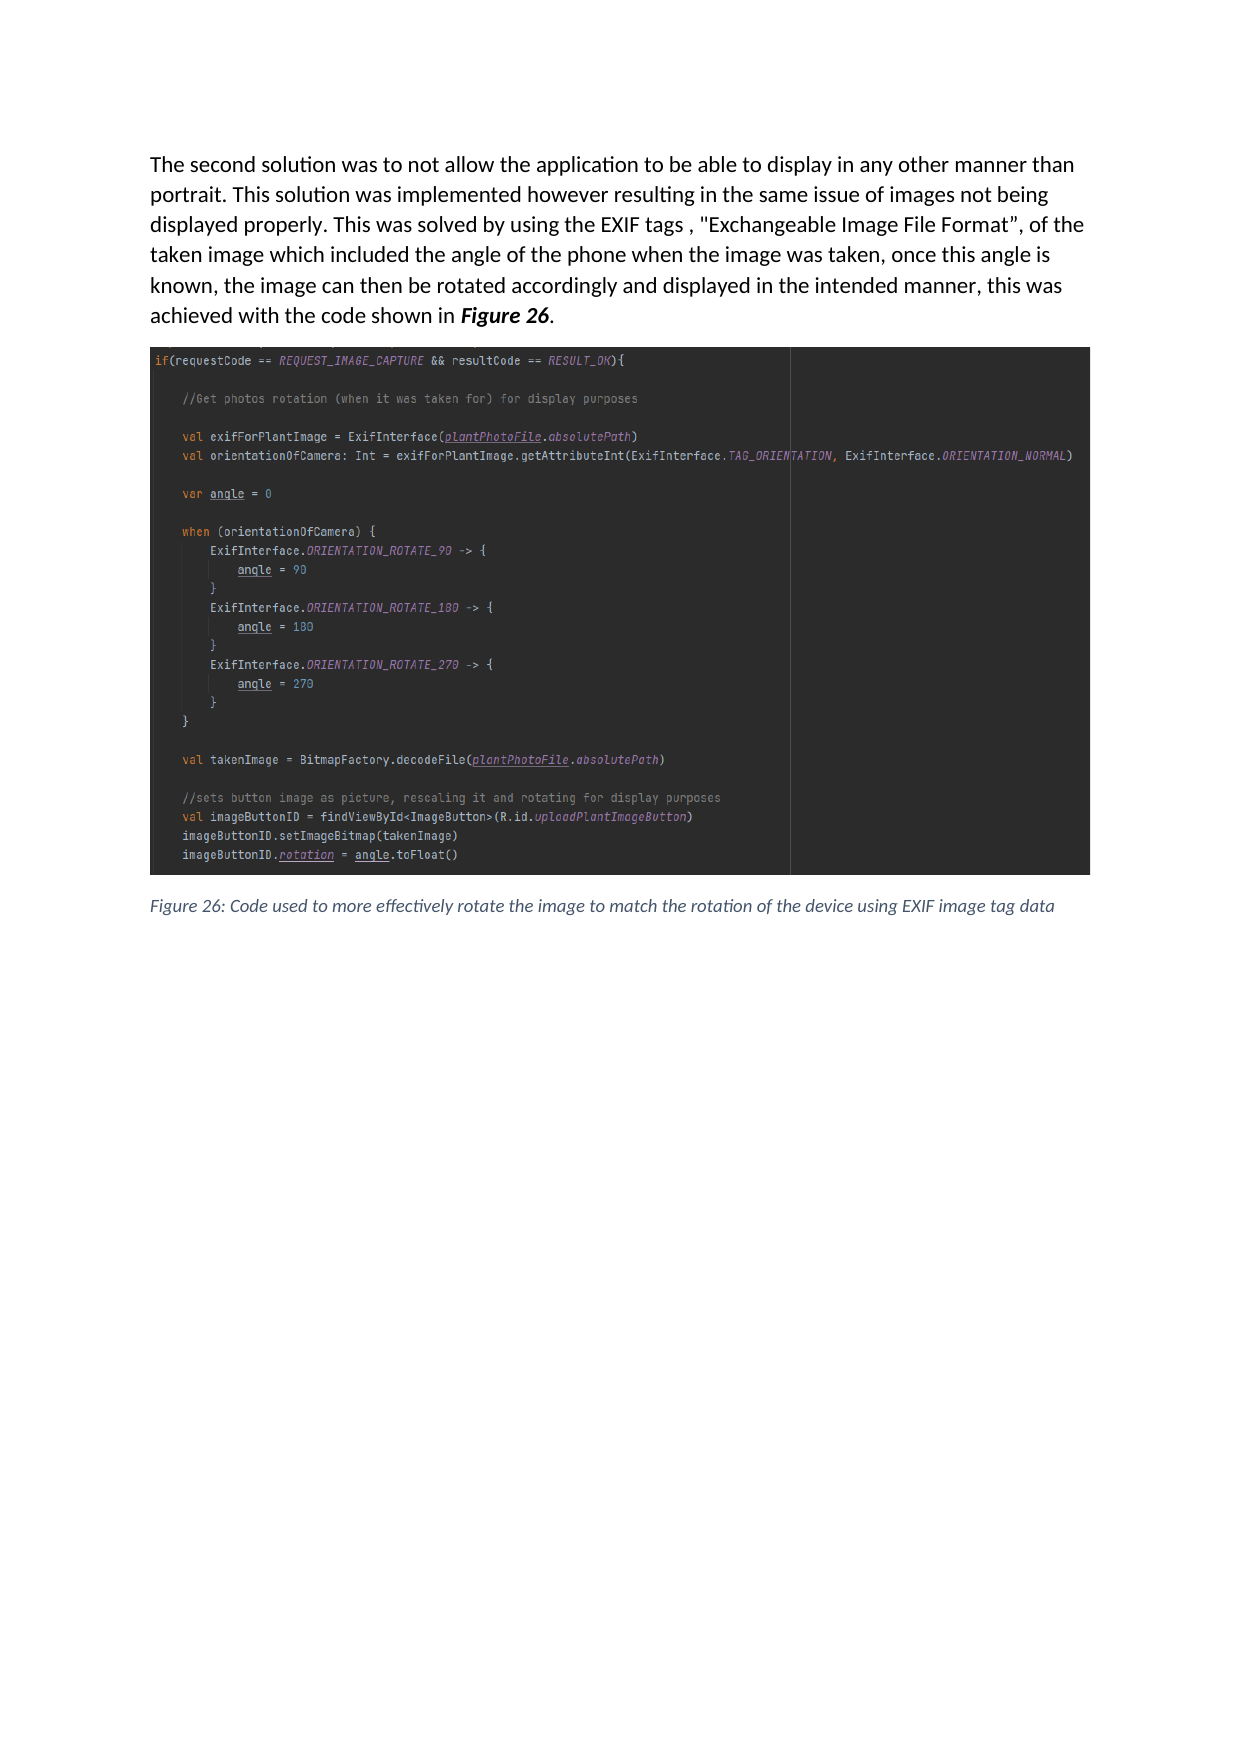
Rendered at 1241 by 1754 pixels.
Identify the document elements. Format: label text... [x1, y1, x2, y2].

picture [150, 347, 1091, 875]
text Figure 26: Code used to more effectively rotate the image to match the rotation of the device using EXIF image tag data [150, 894, 1090, 917]
text The second solution was to not allow the application to be able to display in any other manner than portrait. This solution was implemented however resulting in the same issue of images not being displayed properly. This was solved by using the EXIF tags , "Exchangeable Image File Format”, of the taken image which included the angle of the phone when the image was taken, once this angle is known, the image can then be rotated accordingly and displayed in the intended manner, this was achieved with the code shown in Figure 26. [150, 150, 1090, 329]
